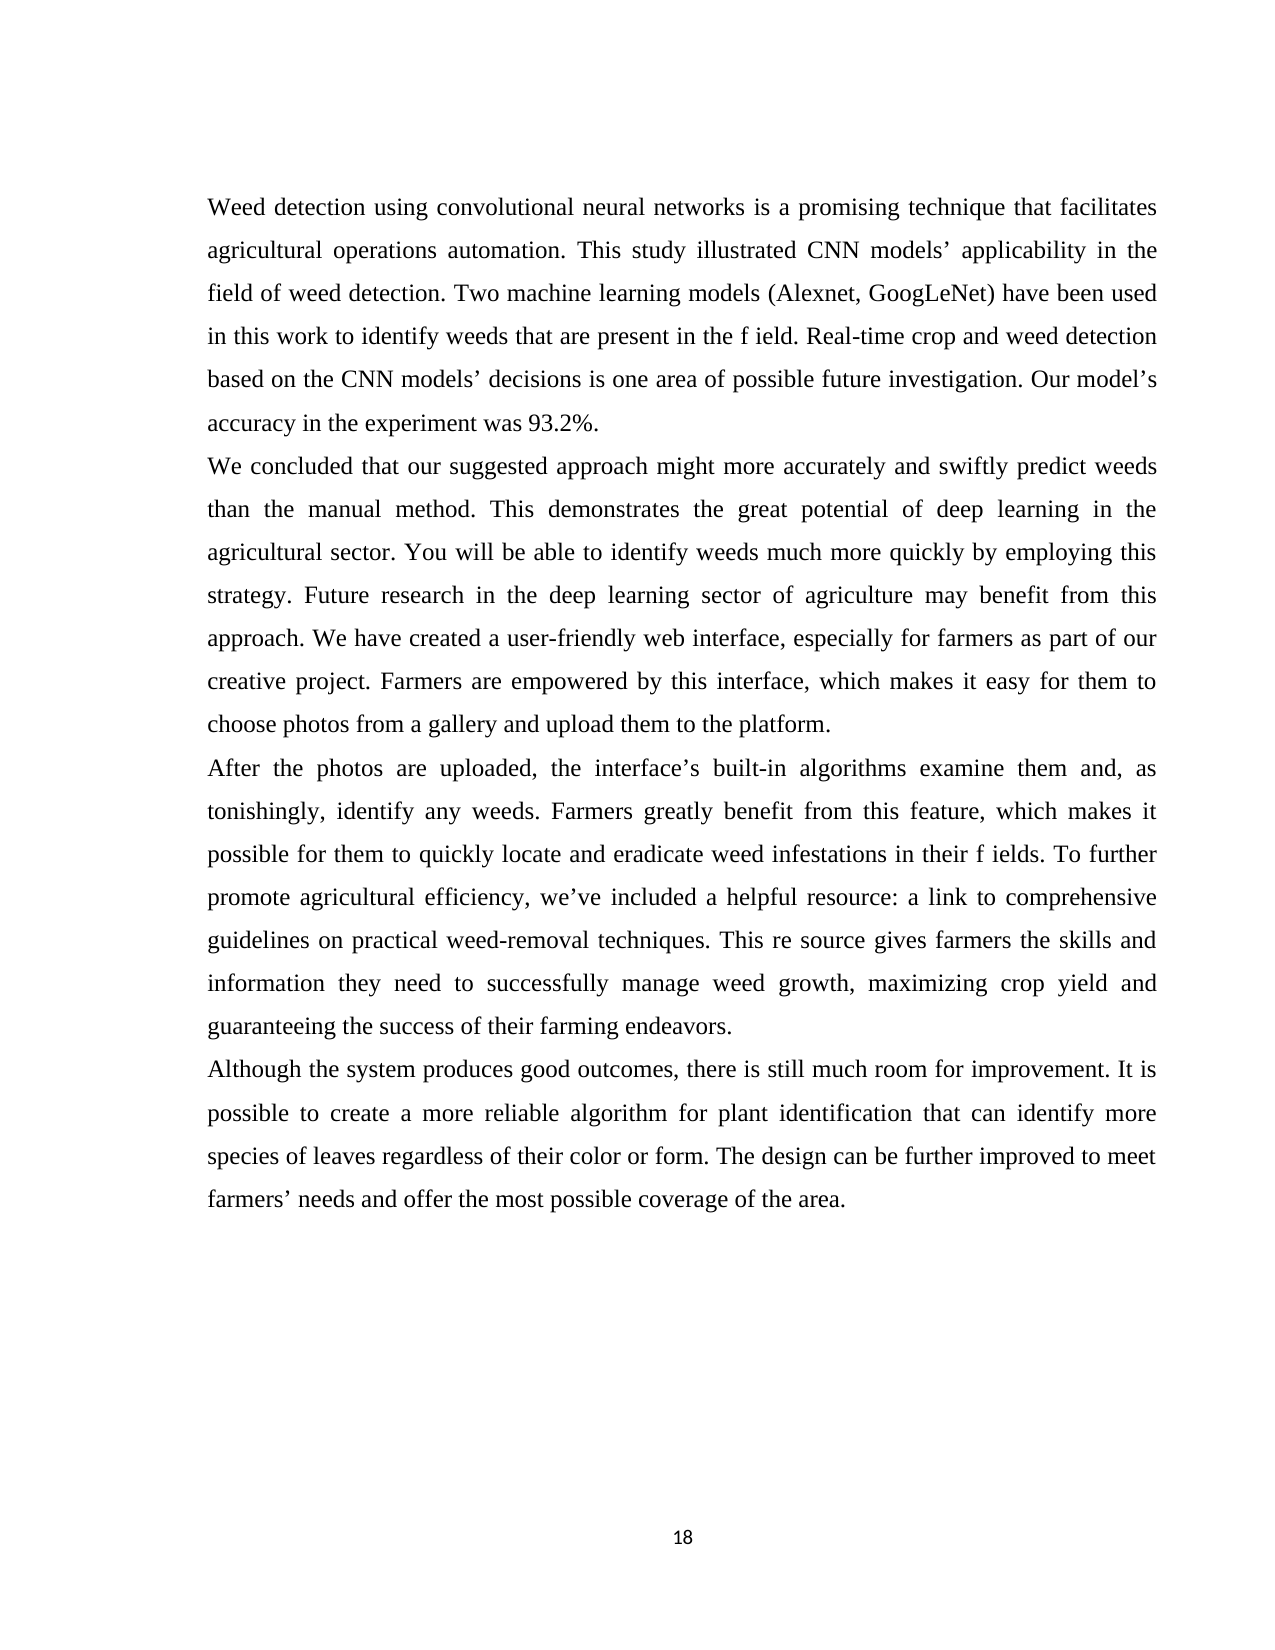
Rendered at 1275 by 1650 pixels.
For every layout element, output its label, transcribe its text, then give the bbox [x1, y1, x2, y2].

text After the photos are uploaded, the interface’s built-in algorithms examine them and, as tonishingly, identify any weeds. Farmers greatly benefit from this feature, which makes it possible for them to quickly locate and eradicate weed infestations in their f ields. To further promote agricultural efficiency, we’ve included a helpful resource: a link to comprehensive guidelines on practical weed-removal techniques. This re source gives farmers the skills and information they need to successfully manage weed growth, maximizing crop yield and guaranteeing the success of their farming endeavors. [207, 753, 1158, 1040]
text Weed detection using convolutional neural networks is a promising technique that facilitates agricultural operations automation. This study illustrated CNN models’ applicability in the field of weed detection. Two machine learning models (Alexnet, GoogLeNet) have been used in this work to identify weeds that are present in the f ield. Real-time crop and weed detection based on the CNN models’ decisions is one area of possible future investigation. Our model’s accuracy in the experiment was 93.2%. [207, 192, 1158, 436]
text Although the system produces good outcomes, there is still much room for improvement. It is possible to create a more reliable algorithm for plant identification that can identify more species of leaves regardless of their color or form. The design can be further improved to meet farmers’ needs and offer the most possible coverage of the area. [207, 1054, 1158, 1213]
text We concluded that our suggested approach might more accurately and swiftly predict weeds than the manual method. This demonstrates the great potential of deep learning in the agricultural sector. You will be able to identify weeds much more quickly by employing this strategy. Future research in the deep learning sector of agriculture may benefit from this approach. We have created a user-friendly web interface, especially for farmers as part of our creative project. Farmers are empowered by this interface, which makes it easy for them to choose photos from a gallery and upload them to the platform. [207, 451, 1158, 738]
